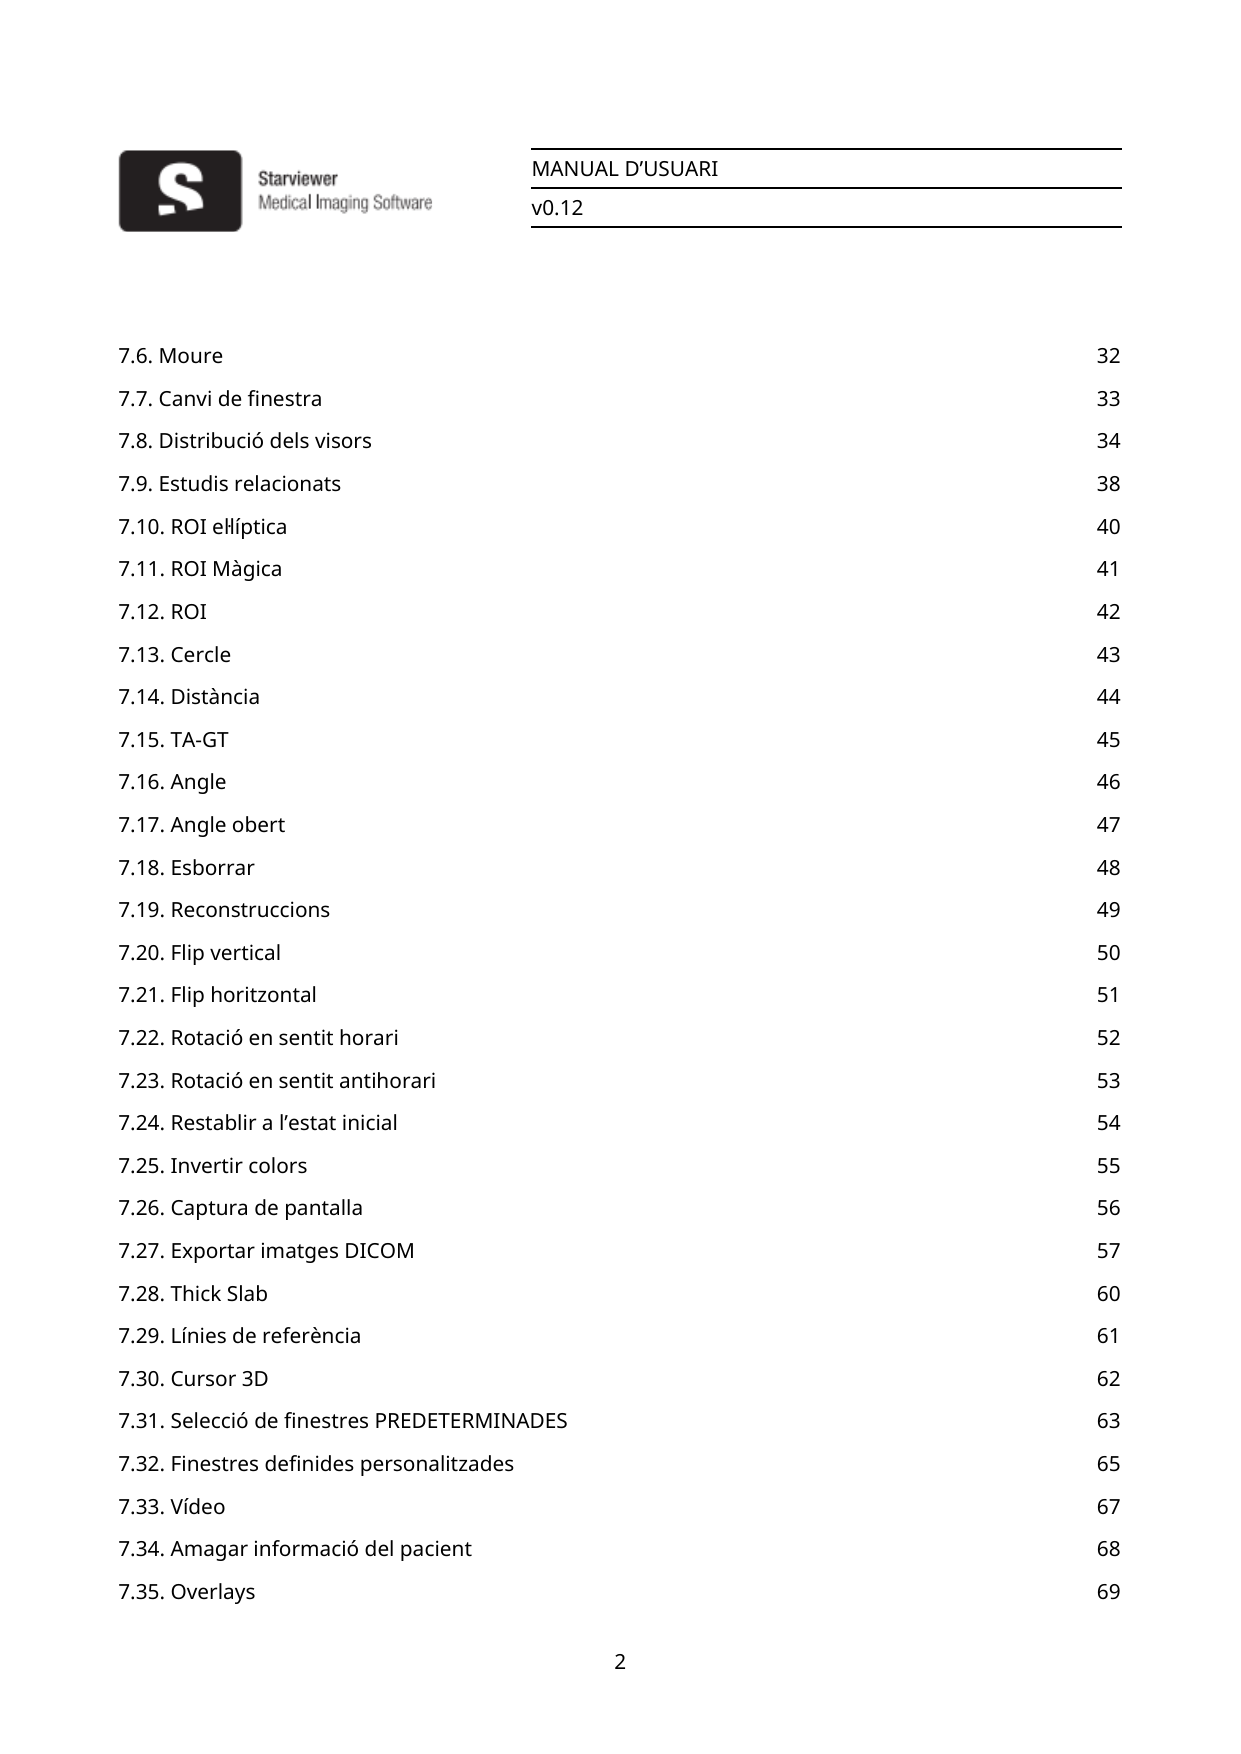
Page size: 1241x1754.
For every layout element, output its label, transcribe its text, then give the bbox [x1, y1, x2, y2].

text 7.10. ROI el·líptica 40 [118, 512, 1122, 540]
text 7.18. Esborrar 48 [118, 853, 1122, 881]
text 7.21. Flip horitzontal 51 [118, 981, 1122, 1009]
text 7.32. Finestres definides personalitzades 65 [118, 1449, 1122, 1478]
text 7.19. Reconstruccions 49 [118, 895, 1122, 924]
text 7.17. Angle obert 47 [118, 810, 1122, 838]
text 7.13. Cercle 43 [118, 640, 1122, 668]
text 7.35. Overlays 69 [118, 1577, 1122, 1605]
text 7.34. Amagar informació del pacient 68 [118, 1534, 1122, 1563]
text 7.29. Línies de referència 61 [118, 1321, 1122, 1350]
text 7.22. Rotació en sentit horari 52 [118, 1023, 1122, 1052]
text 7.11. ROI Màgica 41 [118, 554, 1122, 583]
text 7.27. Exportar imatges DICOM 57 [118, 1236, 1122, 1264]
text 7.8. Distribució dels visors 34 [118, 427, 1122, 455]
text 7.16. Angle 46 [118, 767, 1122, 796]
text 7.33. Vídeo 67 [118, 1492, 1122, 1520]
text 7.23. Rotació en sentit antihorari 53 [118, 1066, 1122, 1094]
text 7.12. ROI 42 [118, 597, 1122, 626]
text 7.25. Invertir colors 55 [118, 1151, 1122, 1179]
text 7.28. Thick Slab 60 [118, 1279, 1122, 1307]
text 7.24. Restablir a l’estat inicial 54 [118, 1108, 1122, 1137]
text 7.31. Selecció de finestres PREDETERMINADES 63 [118, 1407, 1122, 1435]
text 7.20. Flip vertical 50 [118, 938, 1122, 966]
text 7.26. Captura de pantalla 56 [118, 1193, 1122, 1222]
text 7.15. TA-GT 45 [118, 725, 1122, 753]
text 7.9. Estudis relacionats 38 [118, 469, 1122, 498]
text 7.14. Distància 44 [118, 682, 1122, 711]
text 7.7. Canvi de finestra 33 [118, 384, 1122, 412]
text 7.6. Moure 32 [118, 341, 1122, 370]
text 7.30. Cursor 3D 62 [118, 1364, 1122, 1392]
